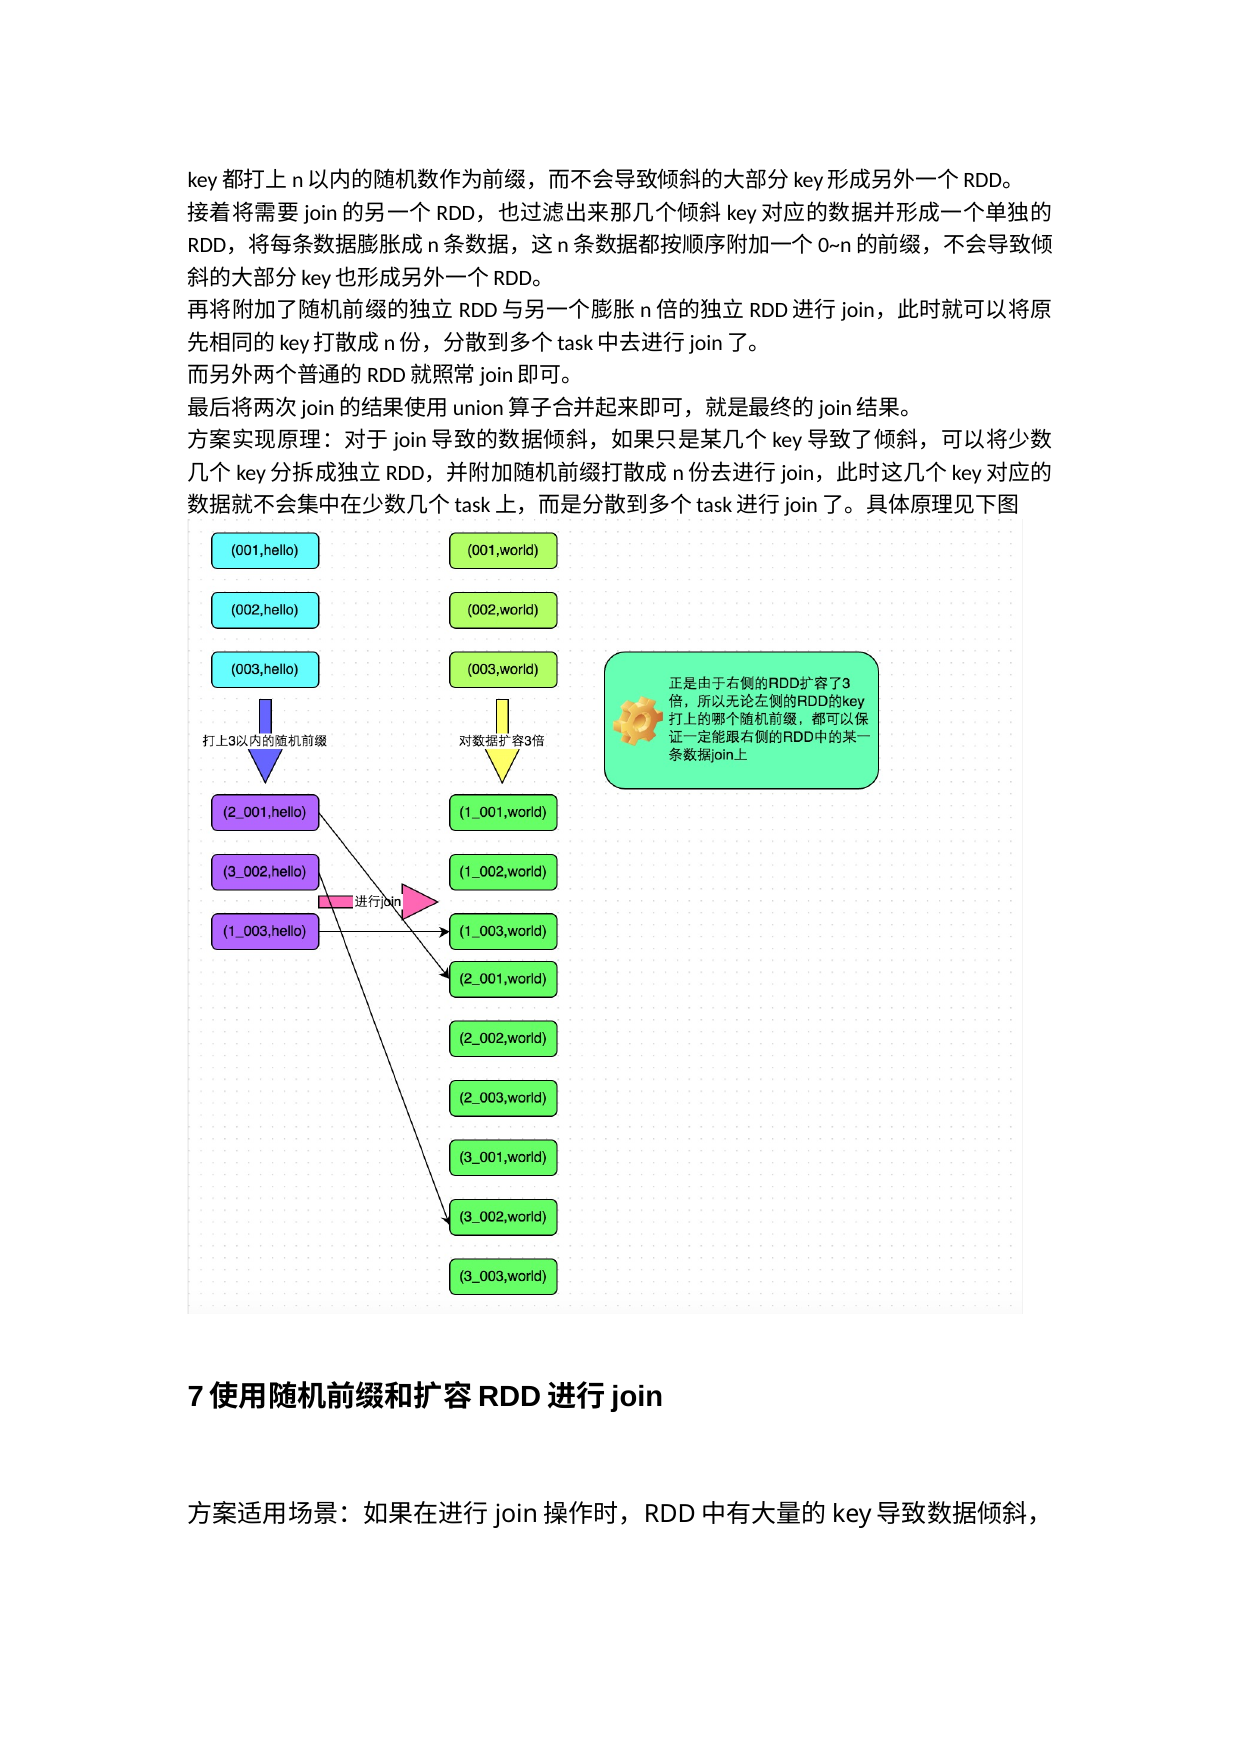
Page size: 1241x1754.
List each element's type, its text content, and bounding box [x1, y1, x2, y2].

subtitle 7使用随机前缀和扩容RDD进行join [187, 1361, 1053, 1426]
text 而另外两个普通的RDD就照常join即可。 [187, 357, 1053, 389]
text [187, 162, 1053, 194]
text 接着将需要join的另一个RDD，也过滤出来那几个倾斜key对应的数据并形成一个单独的RDD，将每条数据膨胀成n条数据，这n条数据都按顺序附加一个0~n的前缀，不会导致倾斜的大部分key也形成另外一个RDD。 [187, 194, 1053, 292]
text 最后将两次join的结果使用union算子合并起来即可，就是最终的join结果。 [187, 389, 1053, 422]
picture [187, 519, 1023, 1314]
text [187, 1479, 1053, 1544]
text 再将附加了随机前缀的独立RDD与另一个膨胀n倍的独立RDD进行join，此时就可以将原先相同的key打散成n份，分散到多个task中去进行join了。 [187, 292, 1053, 357]
text 方案实现原理：对于join导致的数据倾斜，如果只是某几个key导致了倾斜，可以将少数几个key分拆成独立RDD，并附加随机前缀打散成n份去进行join，此时这几个key对应的数据就不会集中在少数几个task上，而是分散到多个task进行join了。具体原理见下图 [187, 422, 1053, 519]
